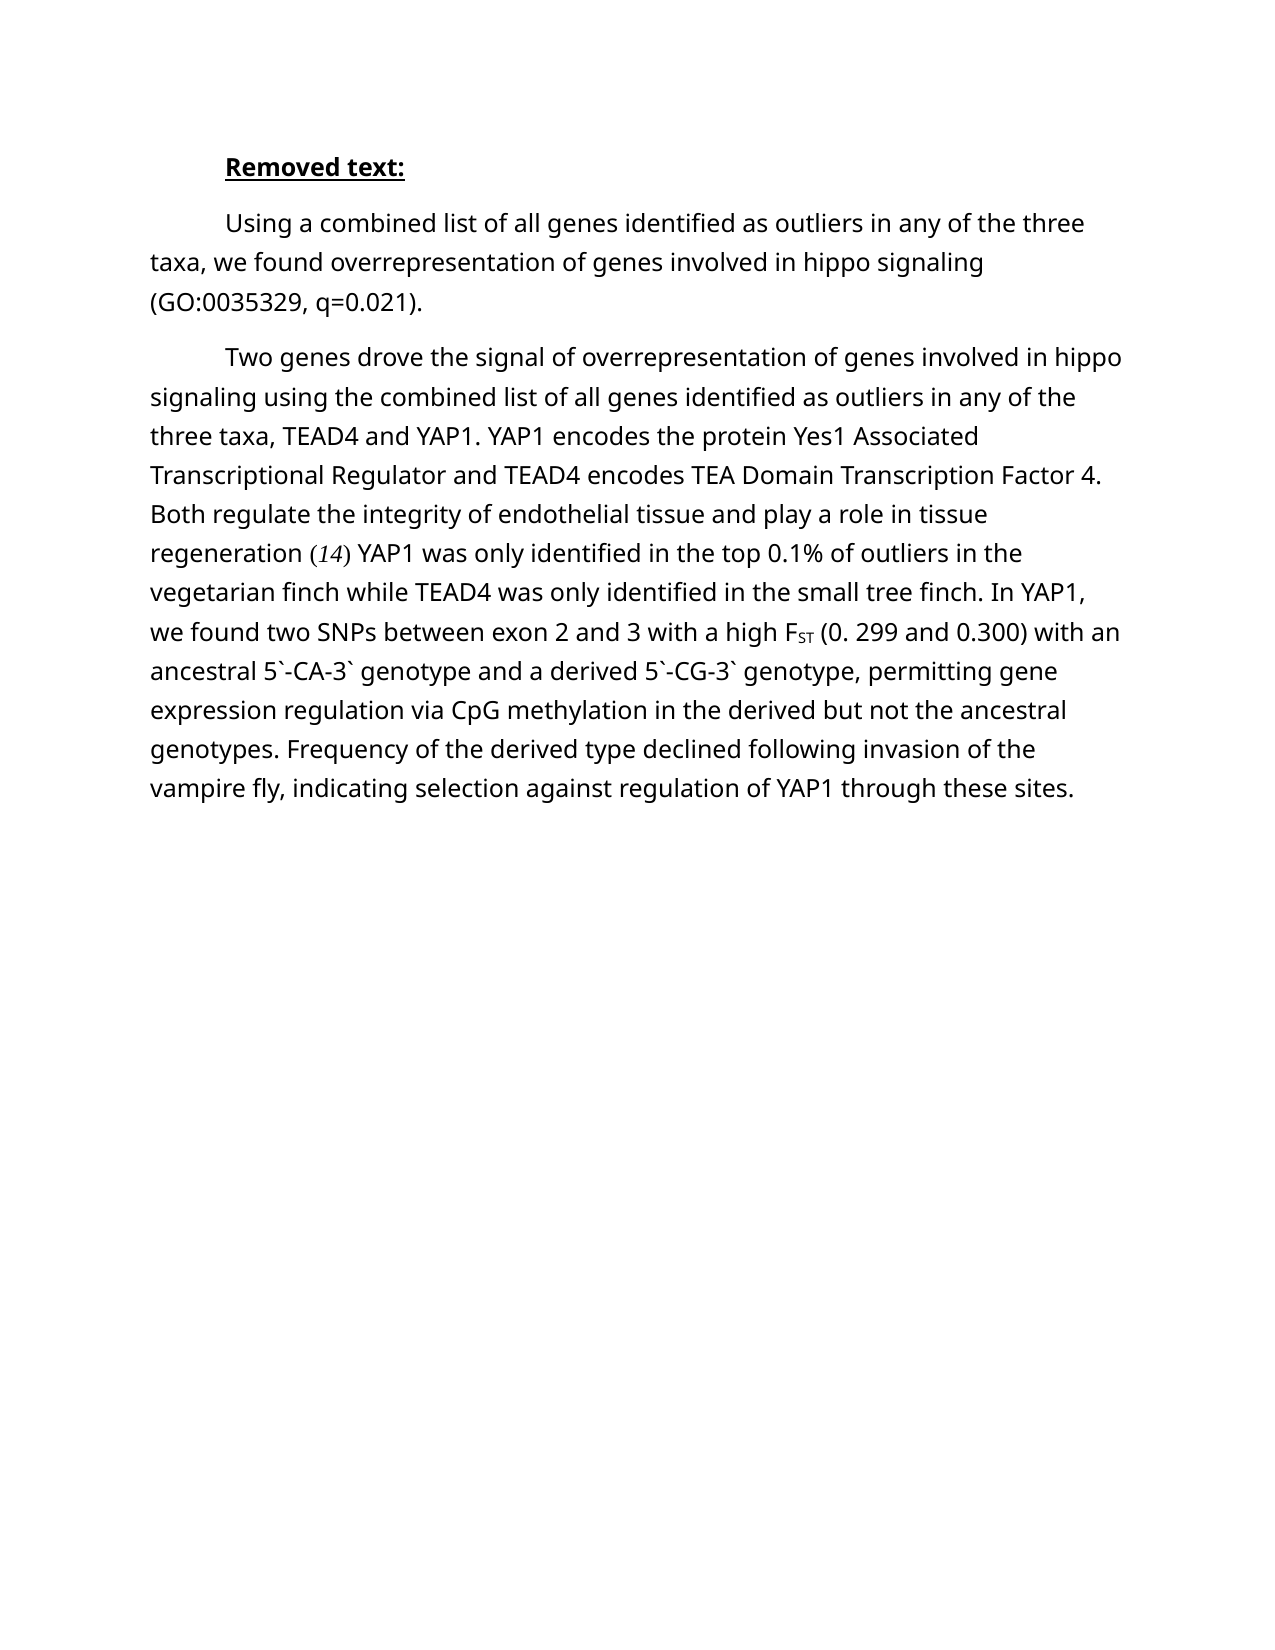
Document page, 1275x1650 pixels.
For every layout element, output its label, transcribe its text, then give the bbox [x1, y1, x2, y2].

text Using a combined list of all genes identified as outliers in any of the three taxa, we found overrepresentation of genes involved in hippo signaling (GO:0035329, q=0.021). [150, 206, 1125, 318]
text Removed text: [150, 150, 1125, 184]
text Two genes drove the signal of overrepresentation of genes involved in hippo signaling using the combined list of all genes identified as outliers in any of the three taxa, TEAD4 and YAP1. YAP1 encodes the protein Yes1 Associated Transcriptional Regulator and TEAD4 encodes TEA Domain Transcription Factor 4. Both regulate the integrity of endothelial tissue and play a role in tissue regeneration (14) YAP1 was only identified in the top 0.1% of outliers in the vegetarian finch while TEAD4 was only identified in the small tree finch. In YAP1, we found two SNPs between exon 2 and 3 with a high FST (0. 299 and 0.300) with an ancestral 5`-CA-3` genotype and a derived 5`-CG-3` genotype, permitting gene expression regulation via CpG methylation in the derived but not the ancestral genotypes. Frequency of the derived type declined following invasion of the vampire fly, indicating selection against regulation of YAP1 through these sites. [150, 340, 1125, 805]
